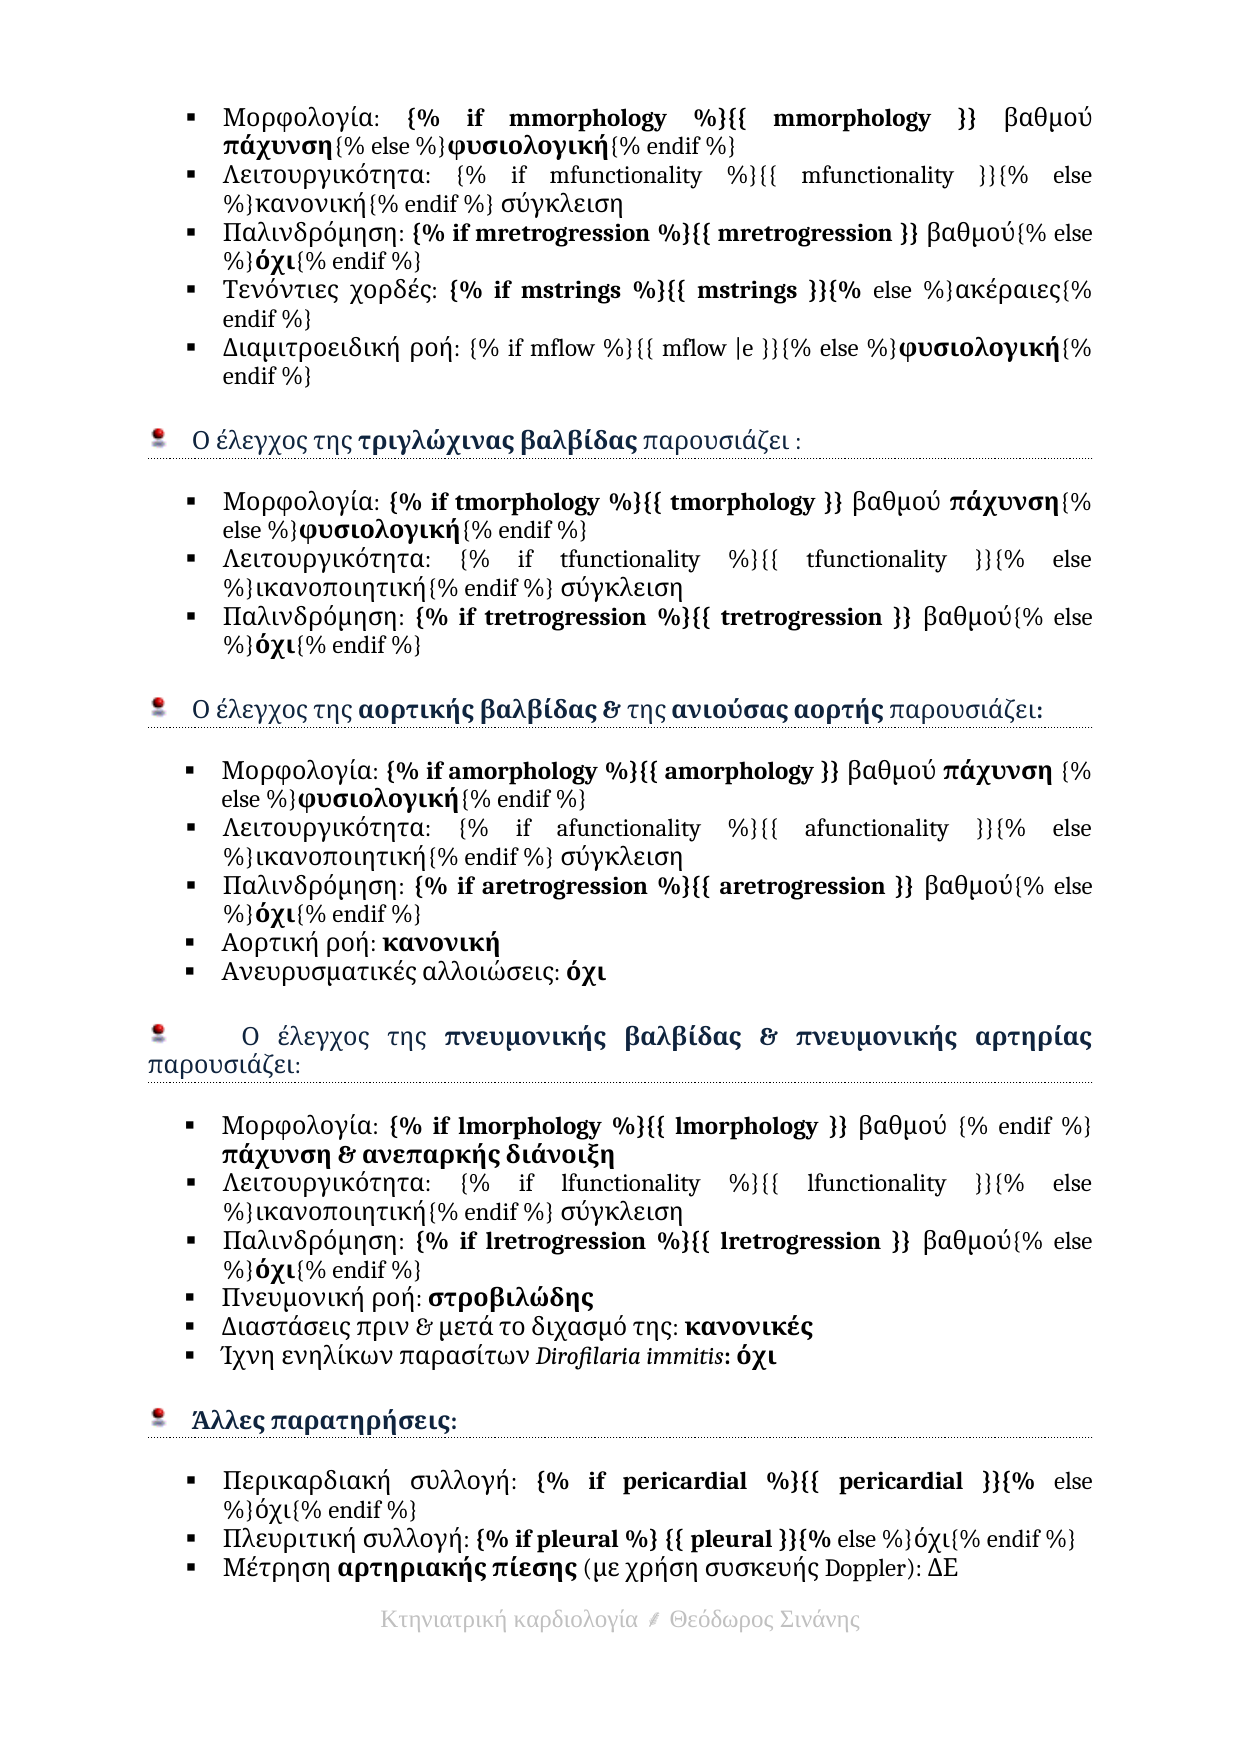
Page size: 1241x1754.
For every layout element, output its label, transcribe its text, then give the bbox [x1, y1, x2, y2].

list Τενόντιες χορδές: {% if mstrings %}{{ mstrings }}{% else %}ακέραιες{% endif %} [185, 276, 1092, 333]
list Μορφολογία: {% if tmorphology %}{{ tmorphology }} βαθμού πάχυνση{% else %}φυσιολογική{% endif %} [185, 487, 1092, 545]
picture [147, 1015, 170, 1045]
list Μορφολογία: {% if amorphology %}{{ amorphology }} βαθμού πάχυνση {% else %}φυσιολογική{% endif %} [184, 757, 1092, 814]
list Παλινδρόμηση: {% if tretrogression %}{{ tretrogression }} βαθμού{% else %}όχι{% endif %} [185, 602, 1092, 660]
picture [147, 688, 170, 719]
list Μορφολογία: {% if mmorphology %}{{ mmorphology }} βαθμού πάχυνση{% else %}φυσιολογική{% endif %} [185, 103, 1092, 161]
list Ανευρυσματικές αλλοιώσεις: όχι [184, 958, 1092, 987]
list Περικαρδιακή συλλογή: {% if pericardial %}{{ pericardial }}{% else %}όχι{% endif %} [185, 1467, 1092, 1525]
list Λειτουργικότητα: {% if lfunctionality %}{{ lfunctionality }}{% else %}ικανοποιητική{% endif %} σύγκλειση [185, 1169, 1092, 1227]
text Ο έλεγχος της αορτικής βαλβίδας & της ανιούσας αορτής παρουσιάζει: [148, 689, 1092, 728]
list Πνευμονική ροή: στροβιλώδης [184, 1284, 1092, 1313]
list Παλινδρόμηση: {% if mretrogression %}{{ mretrogression }} βαθμού{% else %}όχι{% endif %} [185, 218, 1092, 276]
text Άλλες παρατηρήσεις: [148, 1399, 1092, 1438]
list Λειτουργικότητα: {% if mfunctionality %}{{ mfunctionality }}{% else %}κανονική{% endif %} σύγκλειση [185, 161, 1092, 218]
text Ο έλεγχος της πνευμονικής βαλβίδας & πνευμονικής αρτηρίας παρουσιάζει: [148, 1015, 1092, 1083]
list Λειτουργικότητα: {% if afunctionality %}{{ afunctionality }}{% else %}ικανοποιητική{% endif %} σύγκλειση [185, 814, 1092, 872]
list Μορφολογία: {% if lmorphology %}{{ lmorphology }} βαθμού {% endif %} πάχυνση & ανεπαρκής διάνοιξη [184, 1112, 1092, 1169]
list Παλινδρόμηση: {% if aretrogression %}{{ aretrogression }} βαθμού{% else %}όχι{% endif %} [185, 872, 1092, 929]
list Διαμιτροειδική ροή: {% if mflow %}{{ mflow |e }}{% else %}φυσιολογική{% endif %} [185, 333, 1092, 391]
list Ίχνη ενηλίκων παρασίτων Dirofilaria immitis: όχι [184, 1342, 1092, 1371]
list Παλινδρόμηση: {% if lretrogression %}{{ lretrogression }} βαθμού{% else %}όχι{% endif %} [185, 1227, 1092, 1284]
text Ο έλεγχος της τριγλώχινας βαλβίδας παρουσιάζει : [148, 420, 1092, 459]
list Λειτουργικότητα: {% if tfunctionality %}{{ tfunctionality }}{% else %}ικανοποιητική{% endif %} σύγκλειση [185, 545, 1092, 602]
list Πλευριτική συλλογή: {% if pleural %} {{ pleural }}{% else %}όχι{% endif %} [185, 1525, 1092, 1553]
list Διαστάσεις πριν & μετά το διχασμό της: κανονικές [184, 1313, 1092, 1342]
picture [147, 1399, 170, 1429]
picture [147, 419, 170, 450]
list Αορτική ροή: κανονική [184, 929, 1092, 958]
list Μέτρηση αρτηριακής πίεσης (με χρήση συσκευής Doppler): ΔΕ [185, 1553, 1092, 1582]
